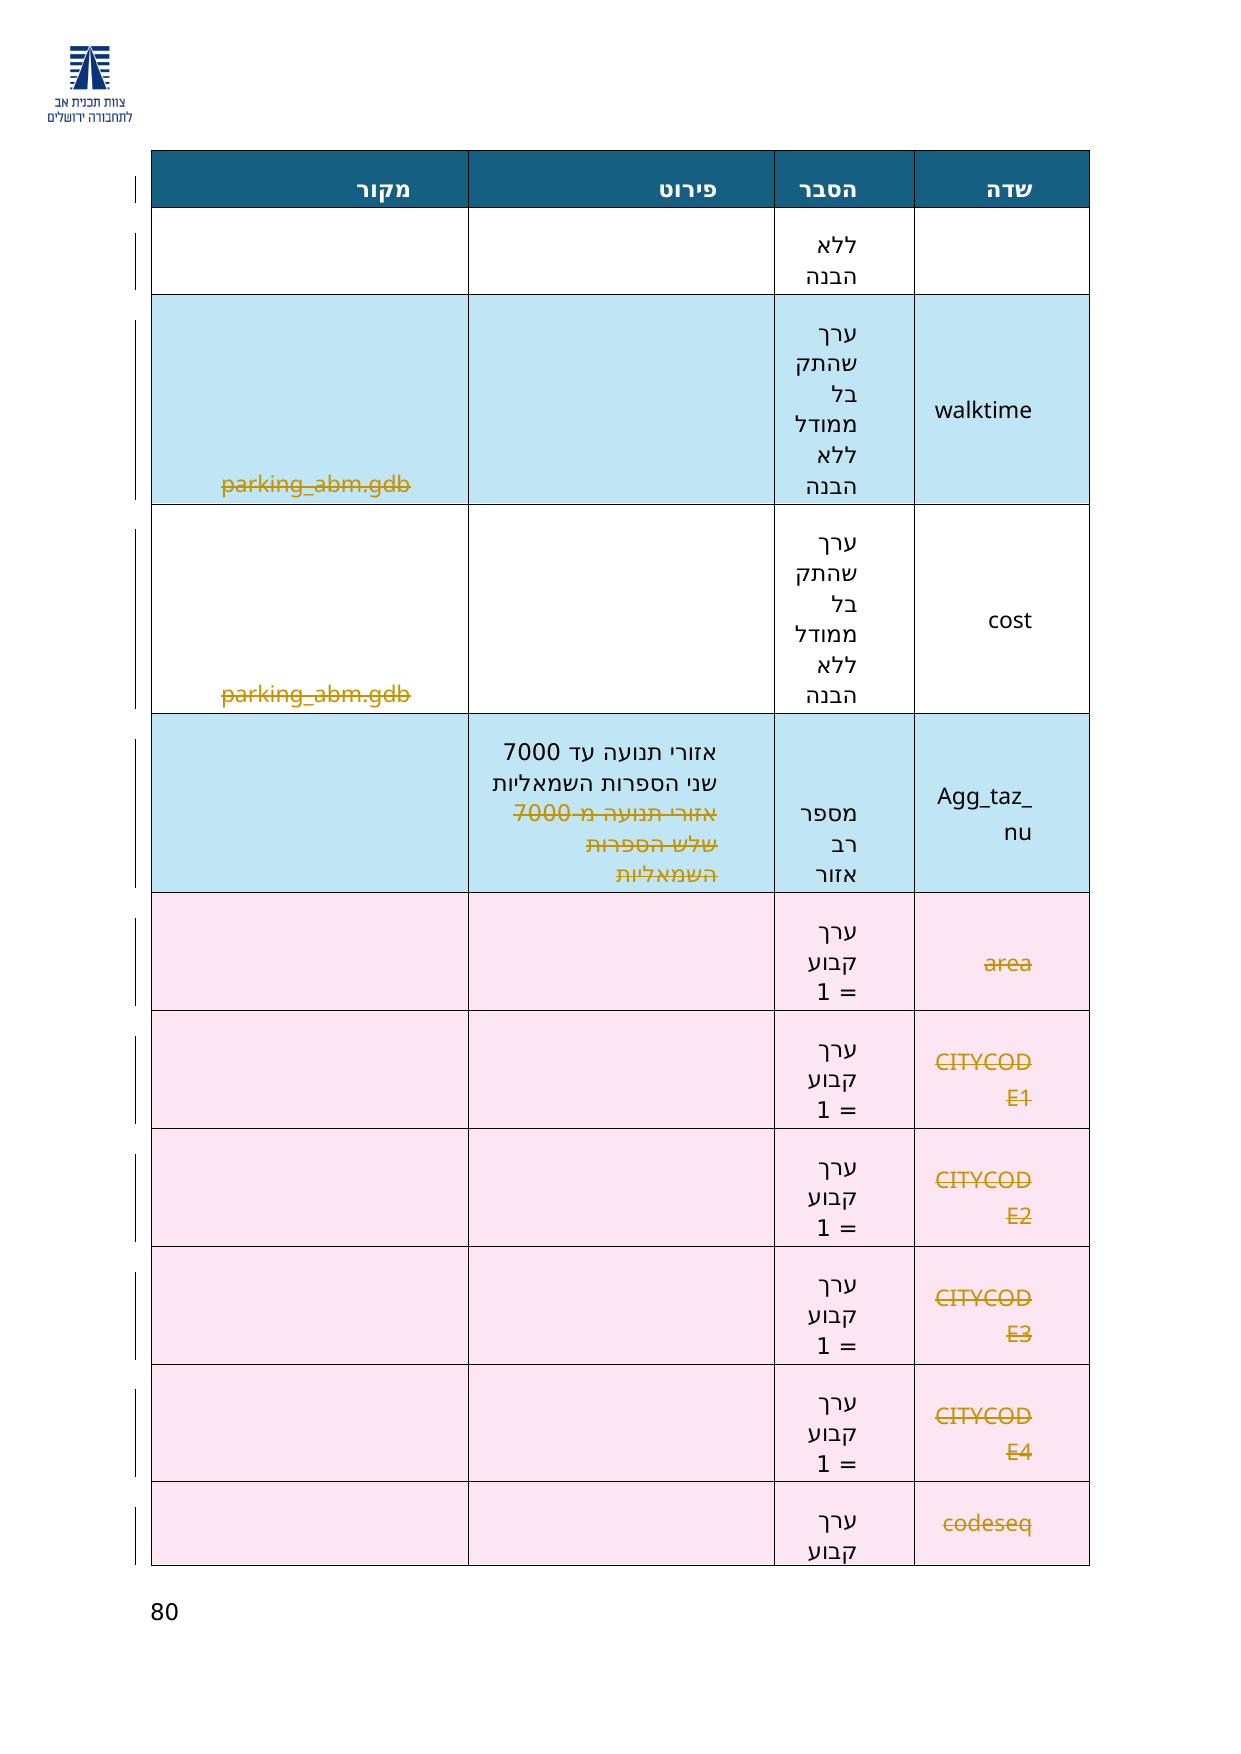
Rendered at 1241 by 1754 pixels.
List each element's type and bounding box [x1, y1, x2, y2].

table_cell [469, 295, 774, 503]
table_cell [915, 505, 1089, 713]
table_cell [915, 714, 1089, 892]
table_cell [469, 208, 774, 294]
table_cell [775, 295, 914, 503]
table_cell [152, 505, 468, 713]
table_cell [915, 295, 1089, 503]
table_cell [469, 714, 774, 892]
table_cell [152, 208, 468, 294]
table_cell [152, 295, 468, 503]
table_cell [775, 505, 914, 713]
picture [28, 18, 150, 150]
table_cell [915, 208, 1089, 294]
table_header [915, 151, 1089, 207]
table_header [775, 151, 914, 207]
table_header [152, 151, 468, 207]
table_cell [775, 208, 914, 294]
table_header [469, 151, 774, 207]
table_cell [775, 714, 914, 892]
table_cell [469, 505, 774, 713]
table_cell [152, 714, 468, 892]
